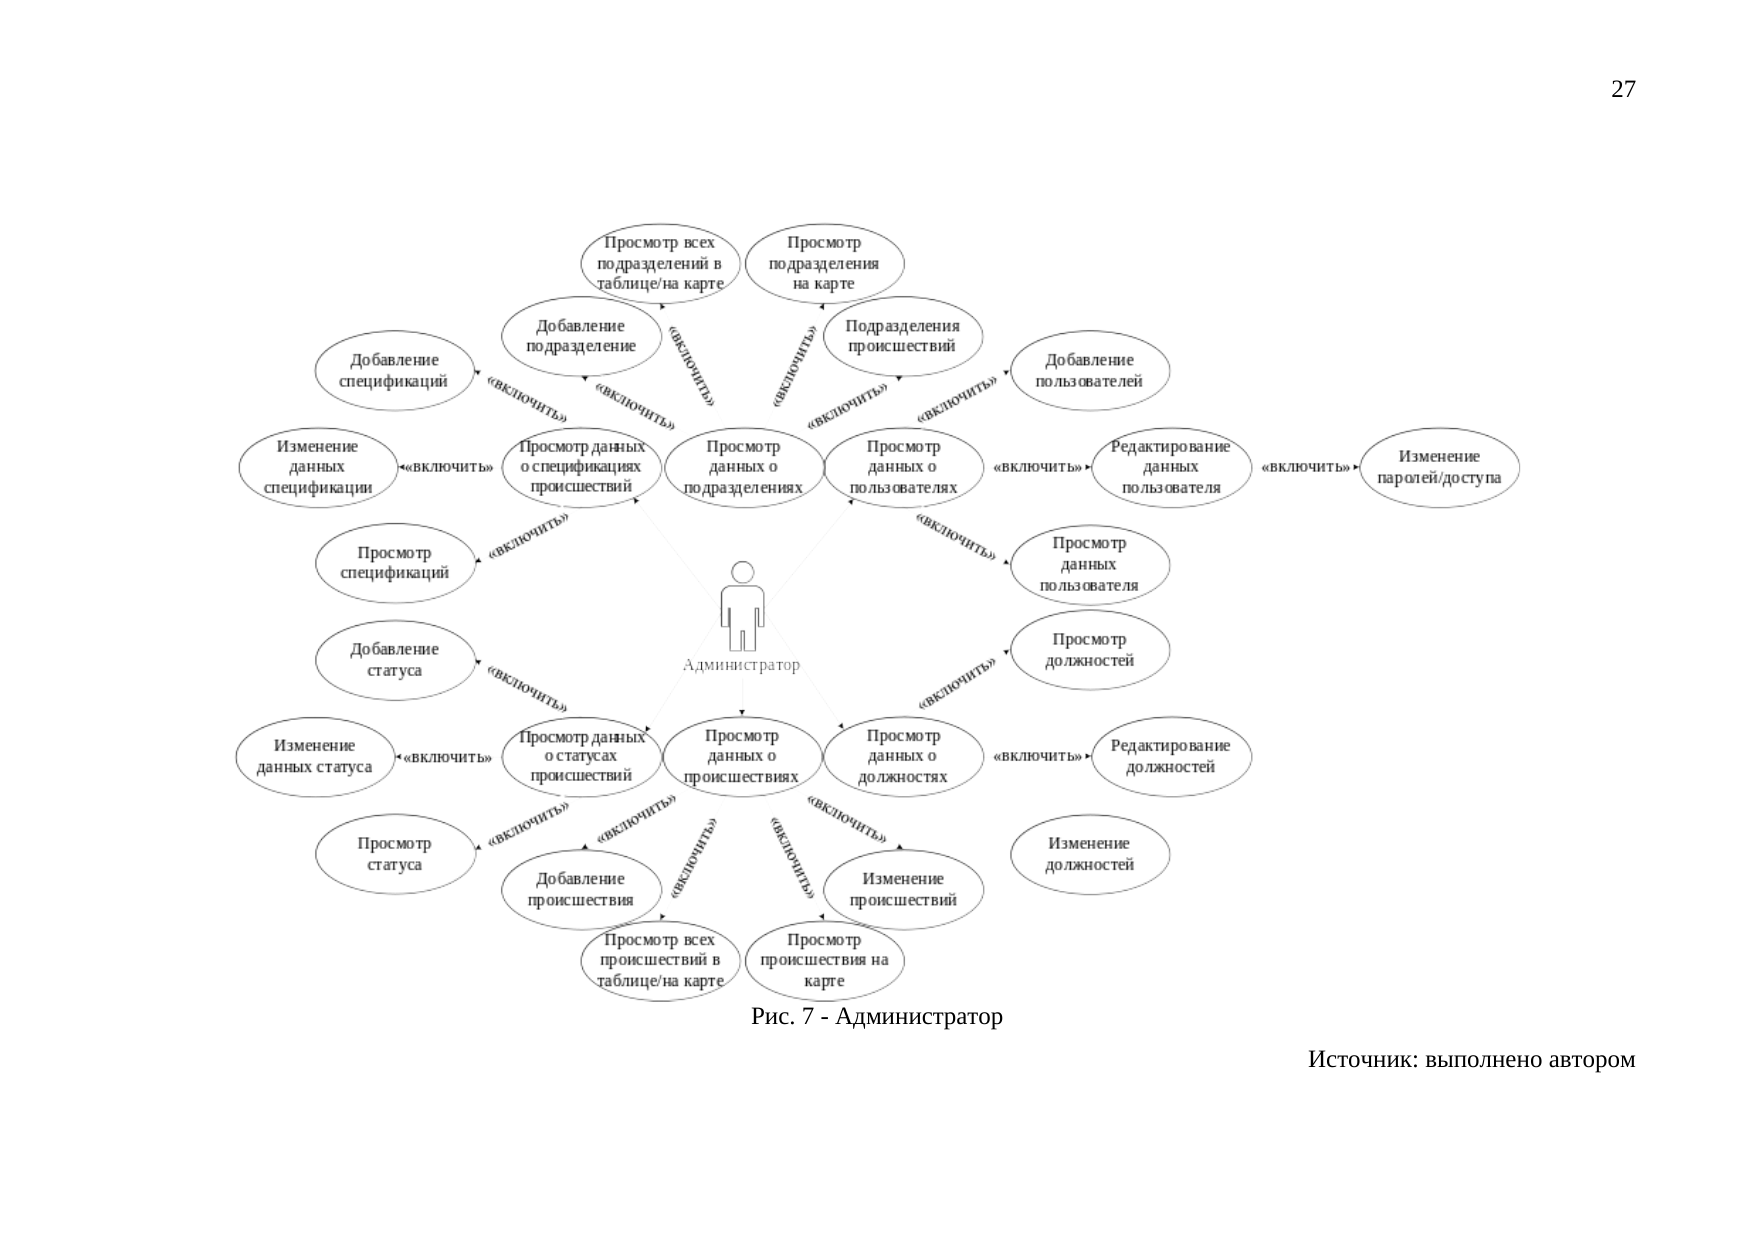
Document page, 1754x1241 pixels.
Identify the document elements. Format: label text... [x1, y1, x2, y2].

text Рис. 7 - Администратор [118, 1001, 1636, 1030]
text Источник: выполнено автором [118, 1044, 1636, 1073]
